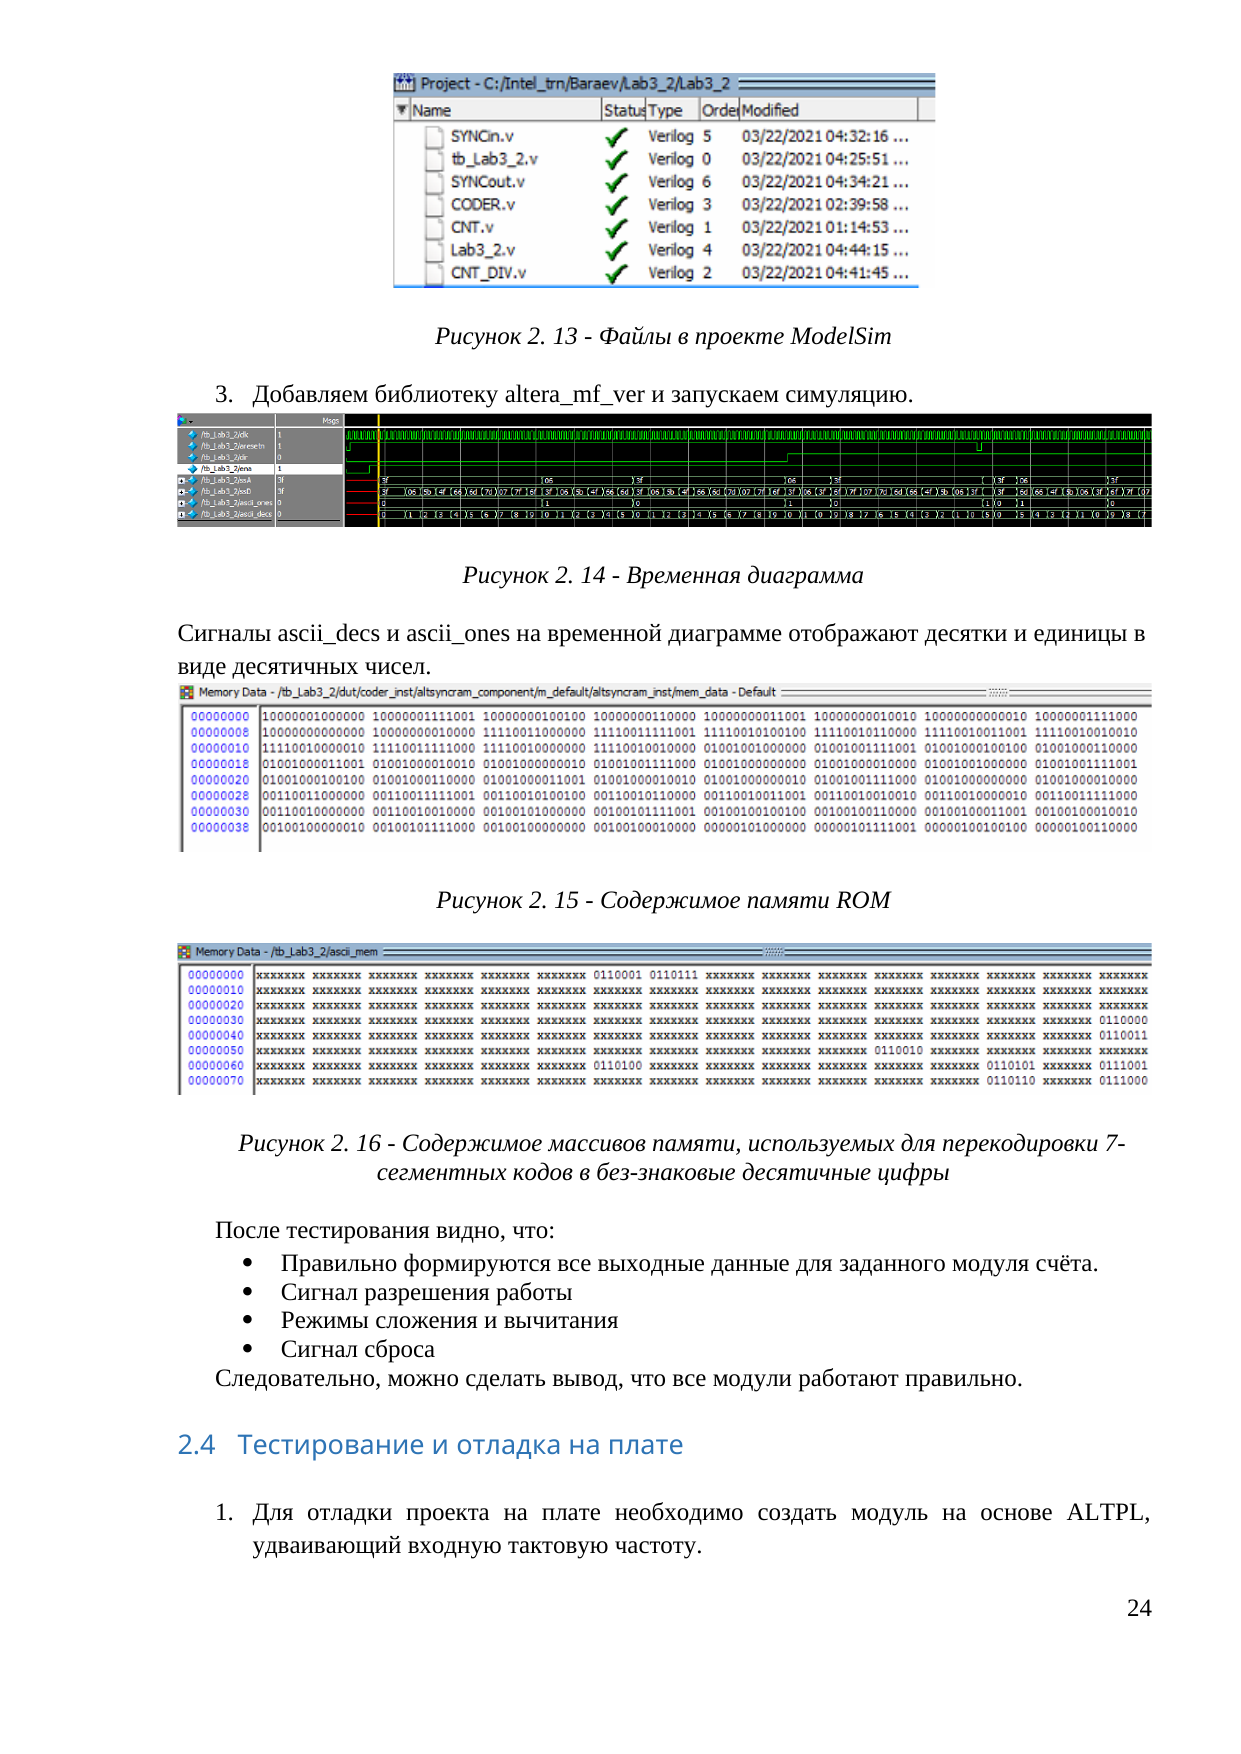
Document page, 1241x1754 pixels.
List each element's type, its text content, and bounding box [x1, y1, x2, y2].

list Режимы сложения и вычитания [243, 1305, 1152, 1334]
text Рисунок 2. 13 - Файлы в проекте ModelSim [177, 321, 1152, 350]
list Сигналы ascii_decs и ascii_ones на временной диаграмме отображают десятки и единицы в виде десятичных чисел. [177, 618, 1152, 679]
list Сигнал сброса [243, 1334, 1152, 1363]
text Рисунок 2. 16 - Содержимое массивов памяти, используемых для перекодировки 7-сегментных кодов в без-знаковые десятичные цифры [177, 1128, 1152, 1186]
picture [177, 683, 1152, 852]
list Добавляем библиотеку altera_mf_ver и запускаем симуляцию. [504, 379, 1152, 408]
picture [177, 943, 1152, 1095]
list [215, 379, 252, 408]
list Сигнал разрешения работы [243, 1277, 1152, 1305]
text Рисунок 2. 14 - Временная диаграмма [177, 560, 1152, 589]
list Правильно формируются все выходные данные для заданного модуля счёта. [243, 1248, 1152, 1277]
subtitle Тестирование и отладка на плате [177, 1425, 1152, 1462]
picture [177, 412, 1152, 527]
text Следовательно, можно сделать вывод, что все модули работают правильно. [177, 1363, 1152, 1392]
list Для отладки проекта на плате необходимо создать модуль на основе ALTPL, удваивающий входную тактовую частоту. [215, 1497, 1152, 1558]
text После тестирования видно, что: [177, 1215, 1152, 1244]
picture [393, 73, 936, 288]
text Рисунок 2. 15 - Содержимое памяти ROM [177, 885, 1152, 914]
